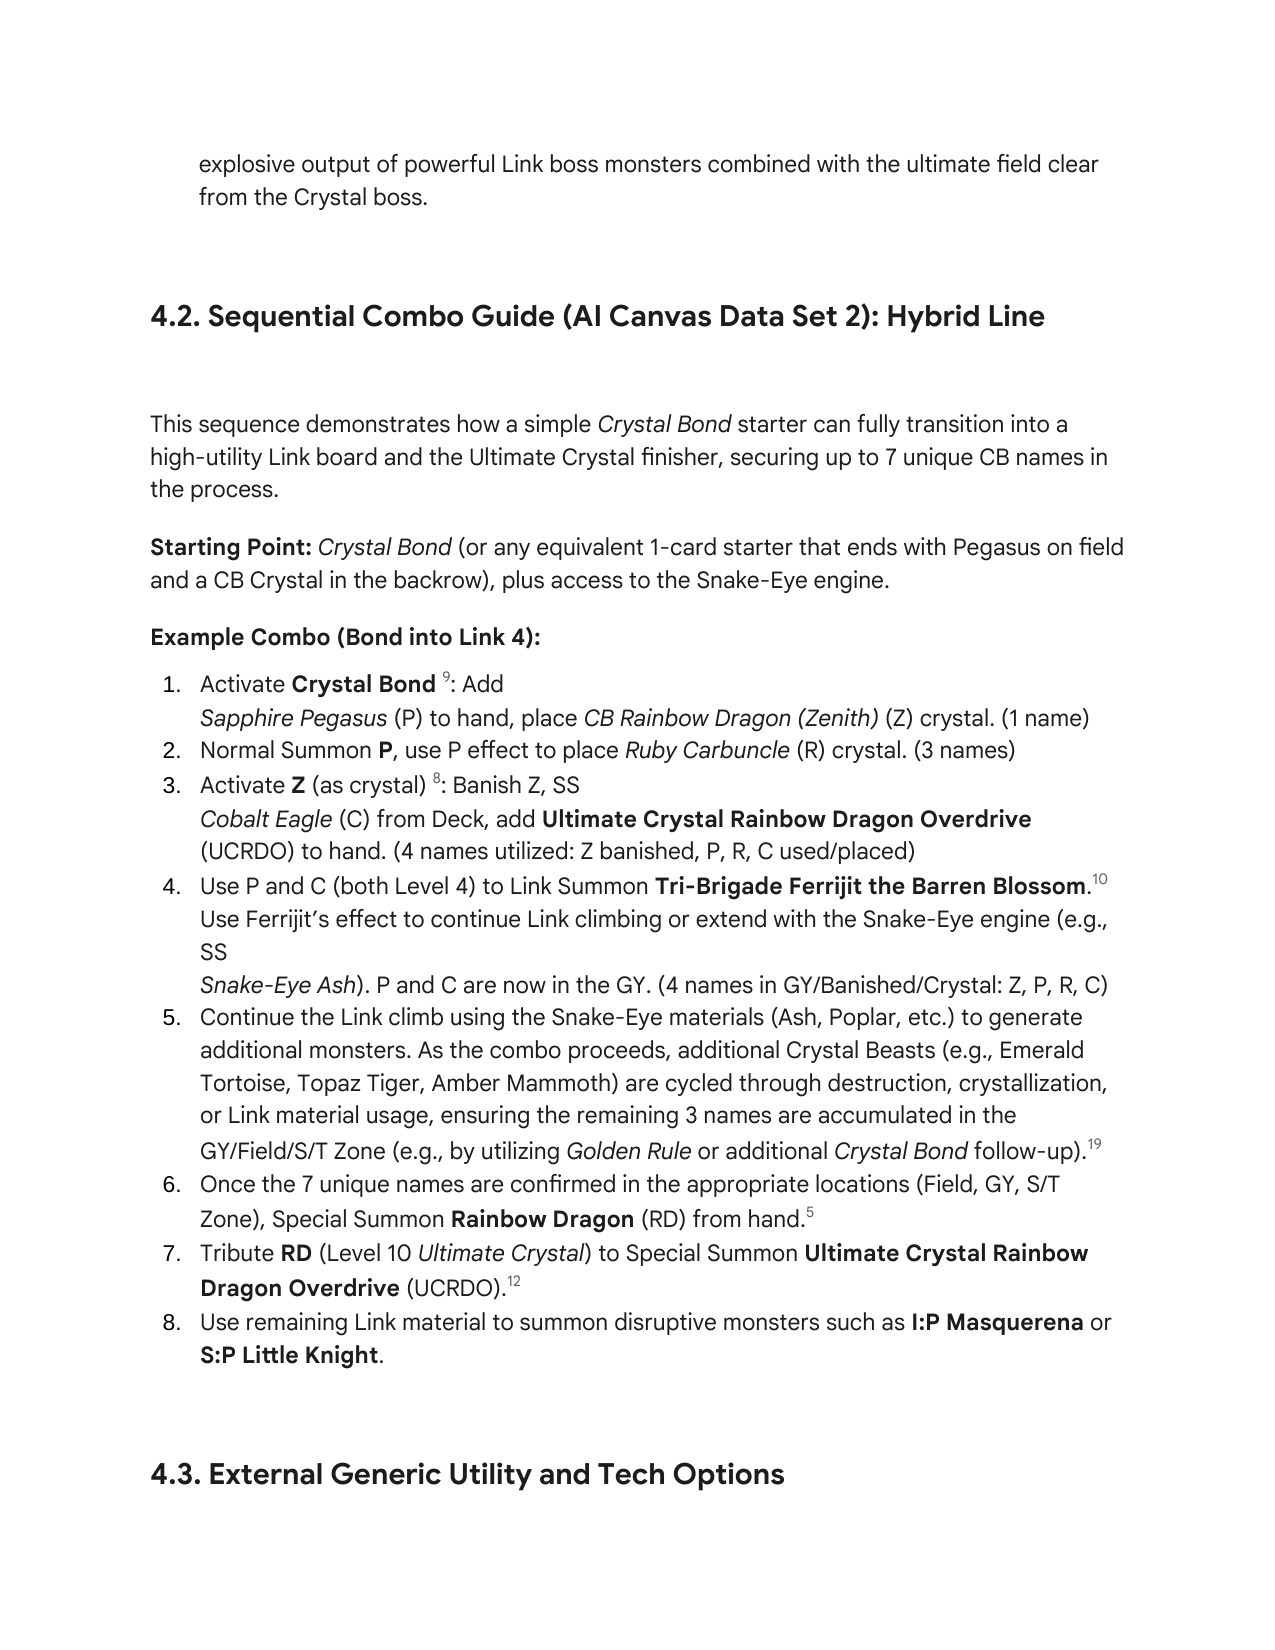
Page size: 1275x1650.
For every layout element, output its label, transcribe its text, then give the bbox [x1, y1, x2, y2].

text Example Combo (Bond into Link 4): [150, 623, 1125, 652]
list Tribute RD (Level 10 Ultimate Crystal) to Special Summon Ultimate Crystal Rainbow Dragon Overdrive (UCRDO).12 [162, 1239, 1125, 1304]
list Continue the Link climb using the Snake-Eye materials (Ash, Poplar, etc.) to generate additional monsters. As the combo proceeds, additional Crystal Beasts (e.g., Emerald Tortoise, Topaz Tiger, Amber Mammoth) are cycled through destruction, crystallization, or Link material usage, ensuring the remaining 3 names are accumulated in the GY/Field/S/T Zone (e.g., by utilizing Golden Rule or additional Crystal Bond follow-up).19 [162, 1004, 1125, 1166]
subtitle 4.3. External Generic Utility and Tech Options [150, 1456, 1125, 1493]
list Use P and C (both Level 4) to Link Summon Tri-Brigade Ferrijit the Barren Blossom.10 Use Ferrijit’s effect to continue Link climbing or extend with the Snake-Eye engine (e.g., SS Snake-Eye Ash). P and C are now in the GY. (4 names in GY/Banished/Crystal: Z, P, R, C) [162, 870, 1125, 1000]
text This sequence demonstrates how a simple Crystal Bond starter can fully transition into a high-utility Link board and the Ultimate Crystal finisher, securing up to 7 unique CB names in the process. [150, 410, 1125, 504]
list Activate Crystal Bond 9: Add Sapphire Pegasus (P) to hand, place CB Rainbow Dragon (Zenith) (Z) crystal. (1 name) [162, 669, 1125, 733]
list Normal Summon P, use P effect to place Ruby Carbuncle (R) crystal. (3 names) [162, 737, 1125, 766]
list Once the 7 unique names are confirmed in the appropriate locations (Field, GY, S/T Zone), Special Summon Rainbow Dragon (RD) from hand.5 [162, 1171, 1125, 1235]
subtitle 4.2. Sequential Combo Guide (AI Canvas Data Set 2): Hybrid Line [150, 298, 1125, 335]
text Starting Point: Crystal Bond (or any equivalent 1-card starter that ends with Pegasus on field and a CB Crystal in the backrow), plus access to the Snake-Eye engine. [150, 533, 1125, 594]
list Activate Z (as crystal) 8: Banish Z, SS Cobalt Eagle (C) from Deck, add Ultimate Crystal Rainbow Dragon Overdrive (UCRDO) to hand. (4 names utilized: Z banished, P, R, C used/placed) [162, 769, 1125, 866]
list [161, 150, 1125, 211]
list Use remaining Link material to summon disruptive monsters such as I:P Masquerena or S:P Little Knight. [162, 1308, 1125, 1370]
